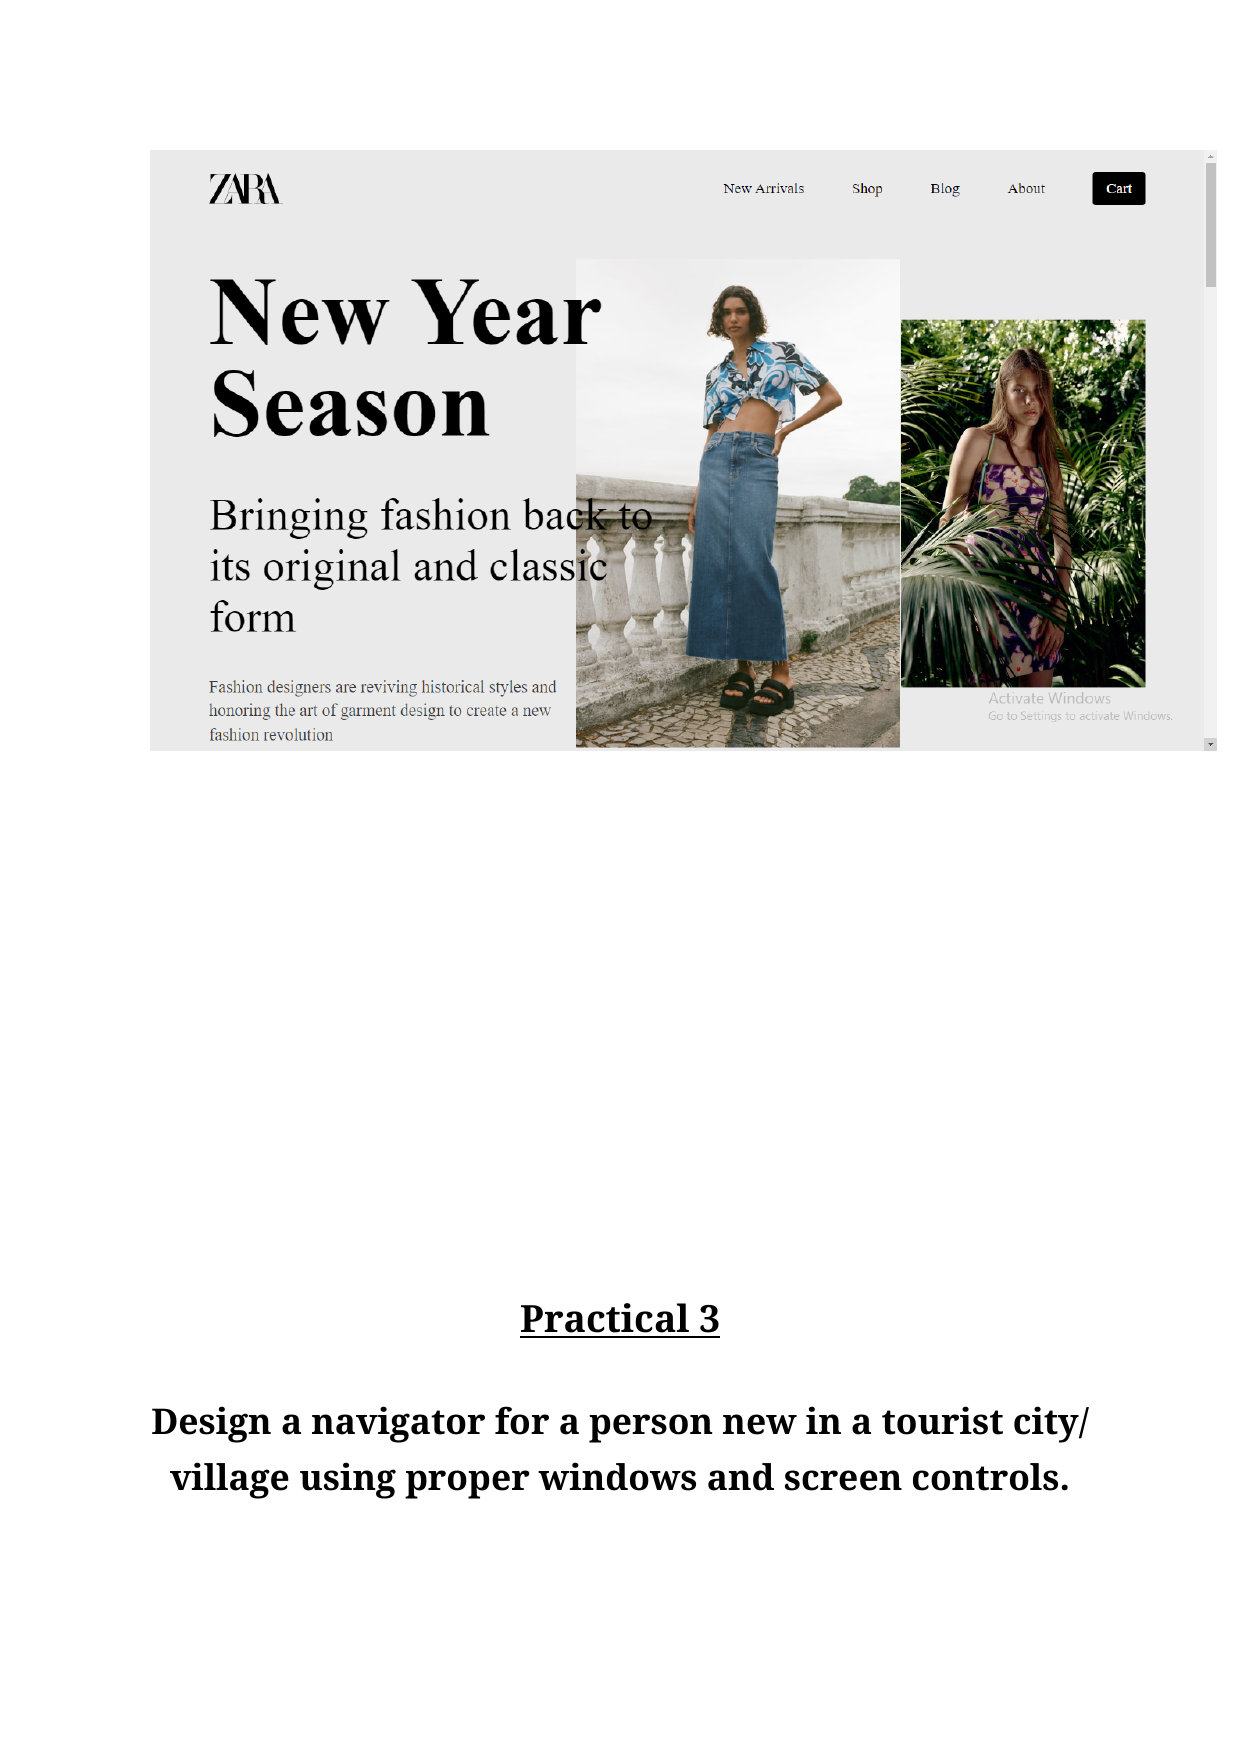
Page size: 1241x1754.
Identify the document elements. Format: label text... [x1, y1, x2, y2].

text Design a navigator for a person new in a tourist city/ village using proper windows and screen controls. [150, 1397, 1090, 1500]
picture [150, 150, 1217, 751]
text Practical 3 [150, 1292, 1090, 1343]
